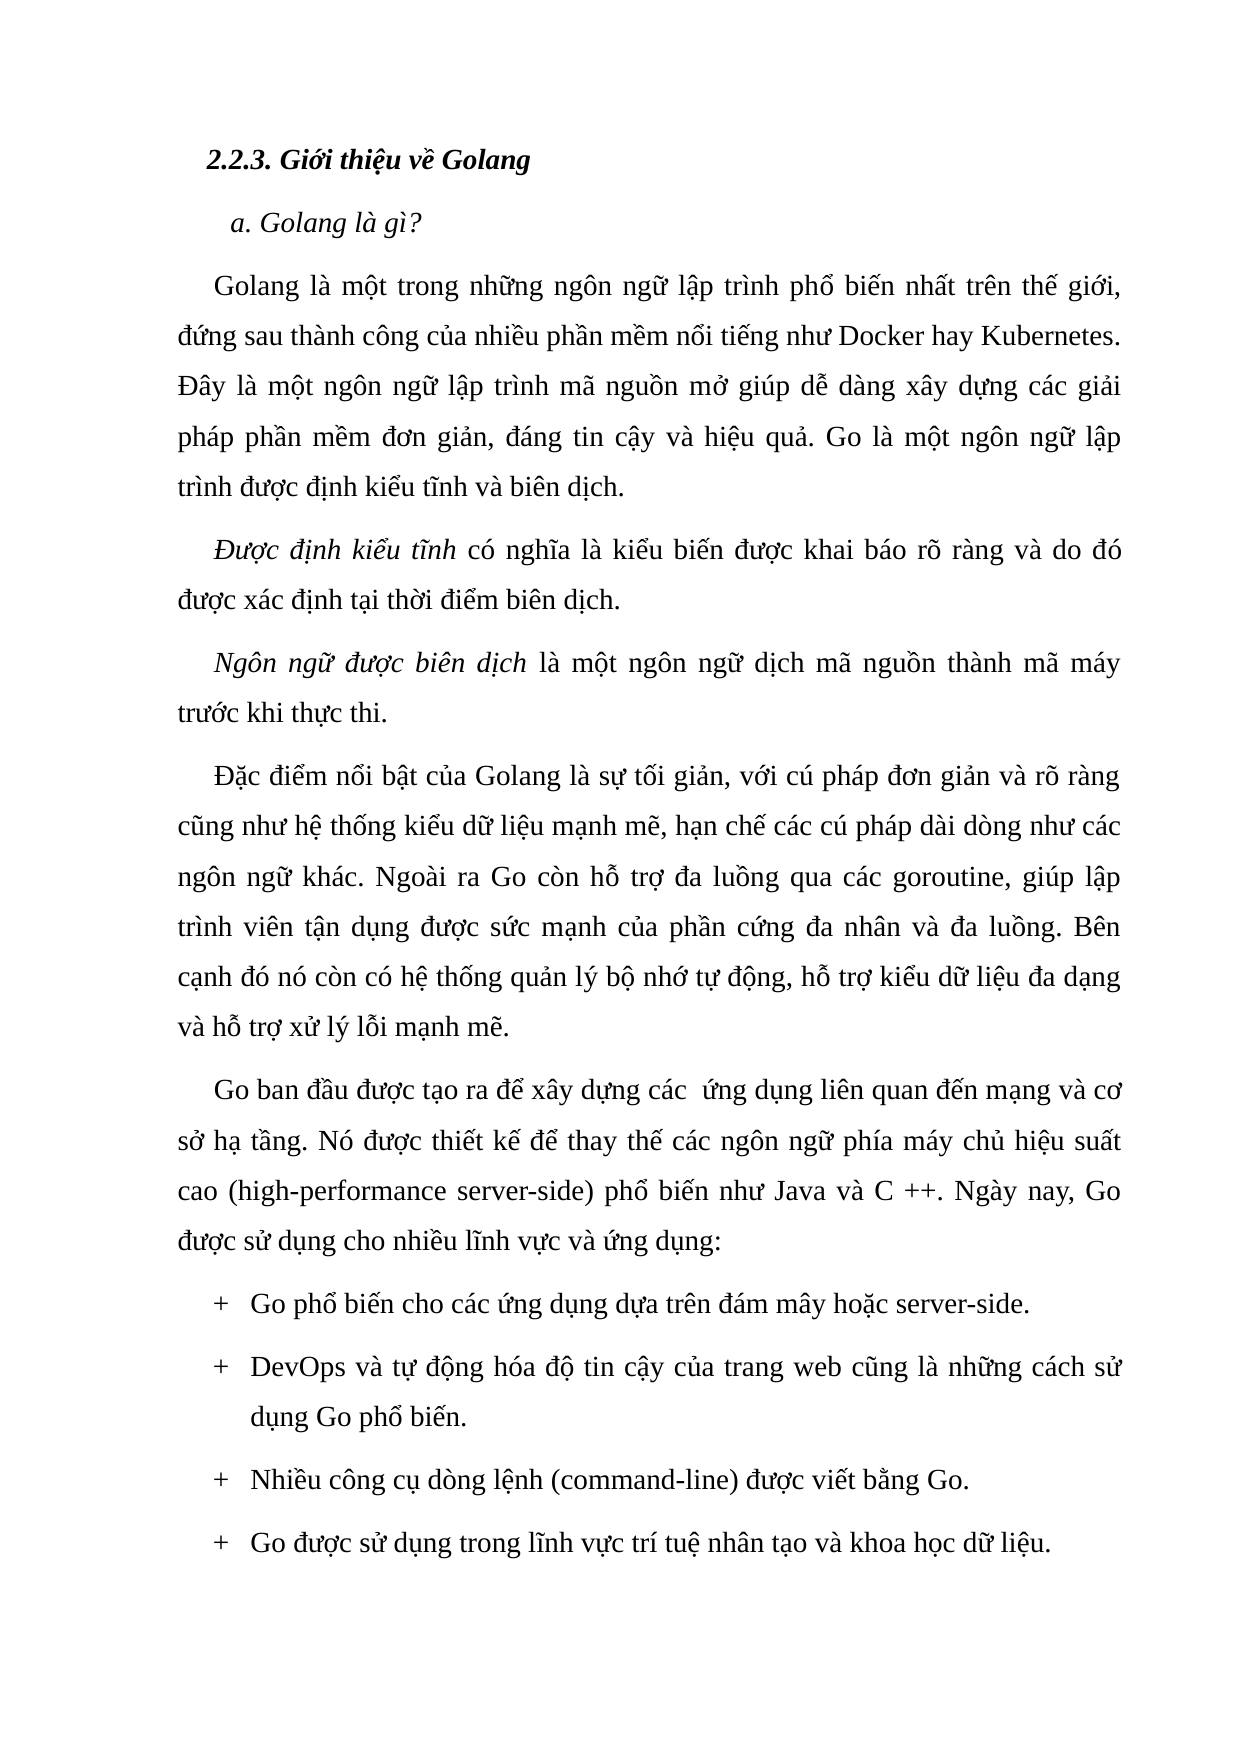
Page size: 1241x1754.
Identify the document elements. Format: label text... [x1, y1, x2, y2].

text Ngôn ngữ được biên dịch là một ngôn ngữ dịch mã nguồn thành mã máy trước khi thực thi. [177, 645, 1122, 729]
list Golang là gì? [207, 205, 1122, 238]
text Đặc điểm nổi bật của Golang là sự tối giản, với cú pháp đơn giản và rõ ràng cũng như hệ thống kiểu dữ liệu mạnh mẽ, hạn chế các cú pháp dài dòng như các ngôn ngữ khác. Ngoài ra Go còn hỗ trợ đa luồng qua các goroutine, giúp lập trình viên tận dụng được sức mạnh của phần cứng đa nhân và đa luồng. Bên cạnh đó nó còn có hệ thống quản lý bộ nhớ tự động, hỗ trợ kiểu dữ liệu đa dạng và hỗ trợ xử lý lỗi mạnh mẽ. [177, 758, 1122, 1043]
text Golang là một trong những ngôn ngữ lập trình phổ biến nhất trên thế giới, đứng sau thành công của nhiều phần mềm nổi tiếng như Docker hay Kubernetes. Đây là một ngôn ngữ lập trình mã nguồn mở giúp dễ dàng xây dựng các giải pháp phần mềm đơn giản, đáng tin cậy và hiệu quả. Go là một ngôn ngữ lập trình được định kiểu tĩnh và biên dịch. [177, 268, 1122, 502]
text Giới thiệu về Golang [207, 142, 1122, 176]
list DevOps và tự động hóa độ tin cậy của trang web cũng là những cách sử dụng Go phổ biến. [213, 1349, 1122, 1433]
text Được định kiểu tĩnh có nghĩa là kiểu biến được khai báo rõ ràng và do đó được xác định tại thời điểm biên dịch. [177, 532, 1122, 616]
list Nhiều công cụ dòng lệnh (command-line) được viết bằng Go. [213, 1462, 1122, 1496]
list Go được sử dụng trong lĩnh vực trí tuệ nhân tạo và khoa học dữ liệu. [213, 1525, 1122, 1558]
text Go ban đầu được tạo ra để xây dựng các ứng dụng liên quan đến mạng và cơ sở hạ tầng. Nó được thiết kế để thay thế các ngôn ngữ phía máy chủ hiệu suất cao (high-performance server-side) phổ biến như Java và C ++. Ngày nay, Go được sử dụng cho nhiều lĩnh vực và ứng dụng: [177, 1072, 1122, 1257]
list Go phổ biến cho các ứng dụng dựa trên đám mây hoặc server-side. [213, 1286, 1122, 1320]
